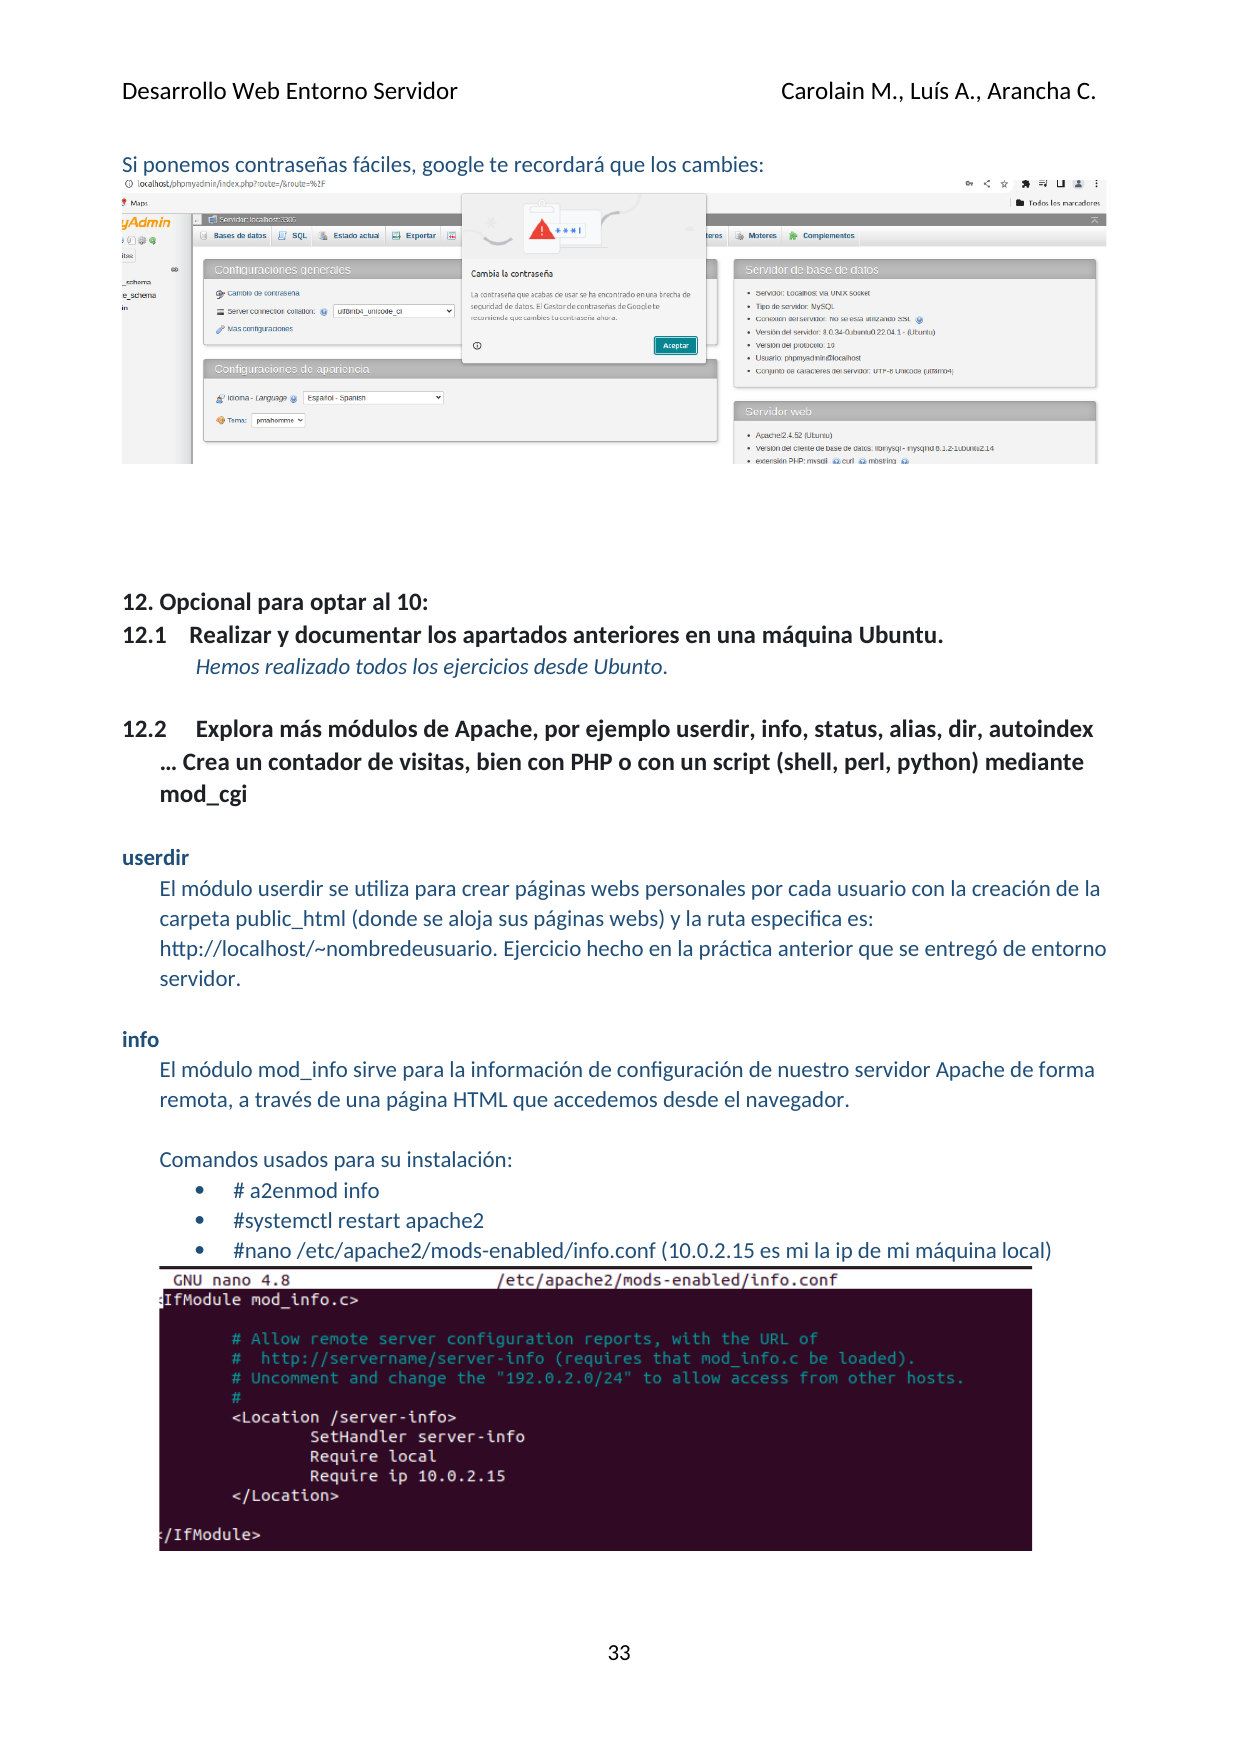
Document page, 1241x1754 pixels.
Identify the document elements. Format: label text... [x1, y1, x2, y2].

text userdir [122, 843, 1116, 872]
text info [122, 1025, 1116, 1053]
text 12.1 Realizar y documentar los apartados anteriores en una máquina Ubuntu. [122, 619, 1116, 650]
text El módulo mod_info sirve para la información de configuración de nuestro servidor Apache de forma remota, a través de una página HTML que accedemos desde el navegador. [159, 1055, 1116, 1113]
text El módulo userdir se utiliza para crear páginas webs personales por cada usuario con la creación de la carpeta public_html (donde se aloja sus páginas webs) y la ruta especifica es: http://localhost/~nombredeusuario. Ejercicio hecho en la práctica anterior que se entregó de entorno servidor. [159, 874, 1116, 992]
text 12.2 Explora más módulos de Apache, por ejemplo userdir, info, status, alias, dir, autoindex … Crea un contador de visitas, bien con PHP o con un script (shell, perl, python) mediante mod_cgi [122, 713, 1116, 809]
picture [159, 1266, 1033, 1551]
list #systemctl restart apache2 [196, 1206, 1116, 1234]
list #nano /etc/apache2/mods-enabled/info.conf (10.0.2.15 es mi la ip de mi máquina local) [196, 1236, 1116, 1264]
list # a2enmod info [196, 1176, 1116, 1204]
text Si ponemos contraseñas fáciles, google te recordará que los cambies: [122, 150, 1116, 178]
text Hemos realizado todos los ejercicios desde Ubunto. [122, 652, 1116, 680]
text Comandos usados para su instalación: [159, 1146, 1116, 1174]
picture [121, 180, 1107, 464]
list Opcional para optar al 10: [122, 586, 1116, 617]
